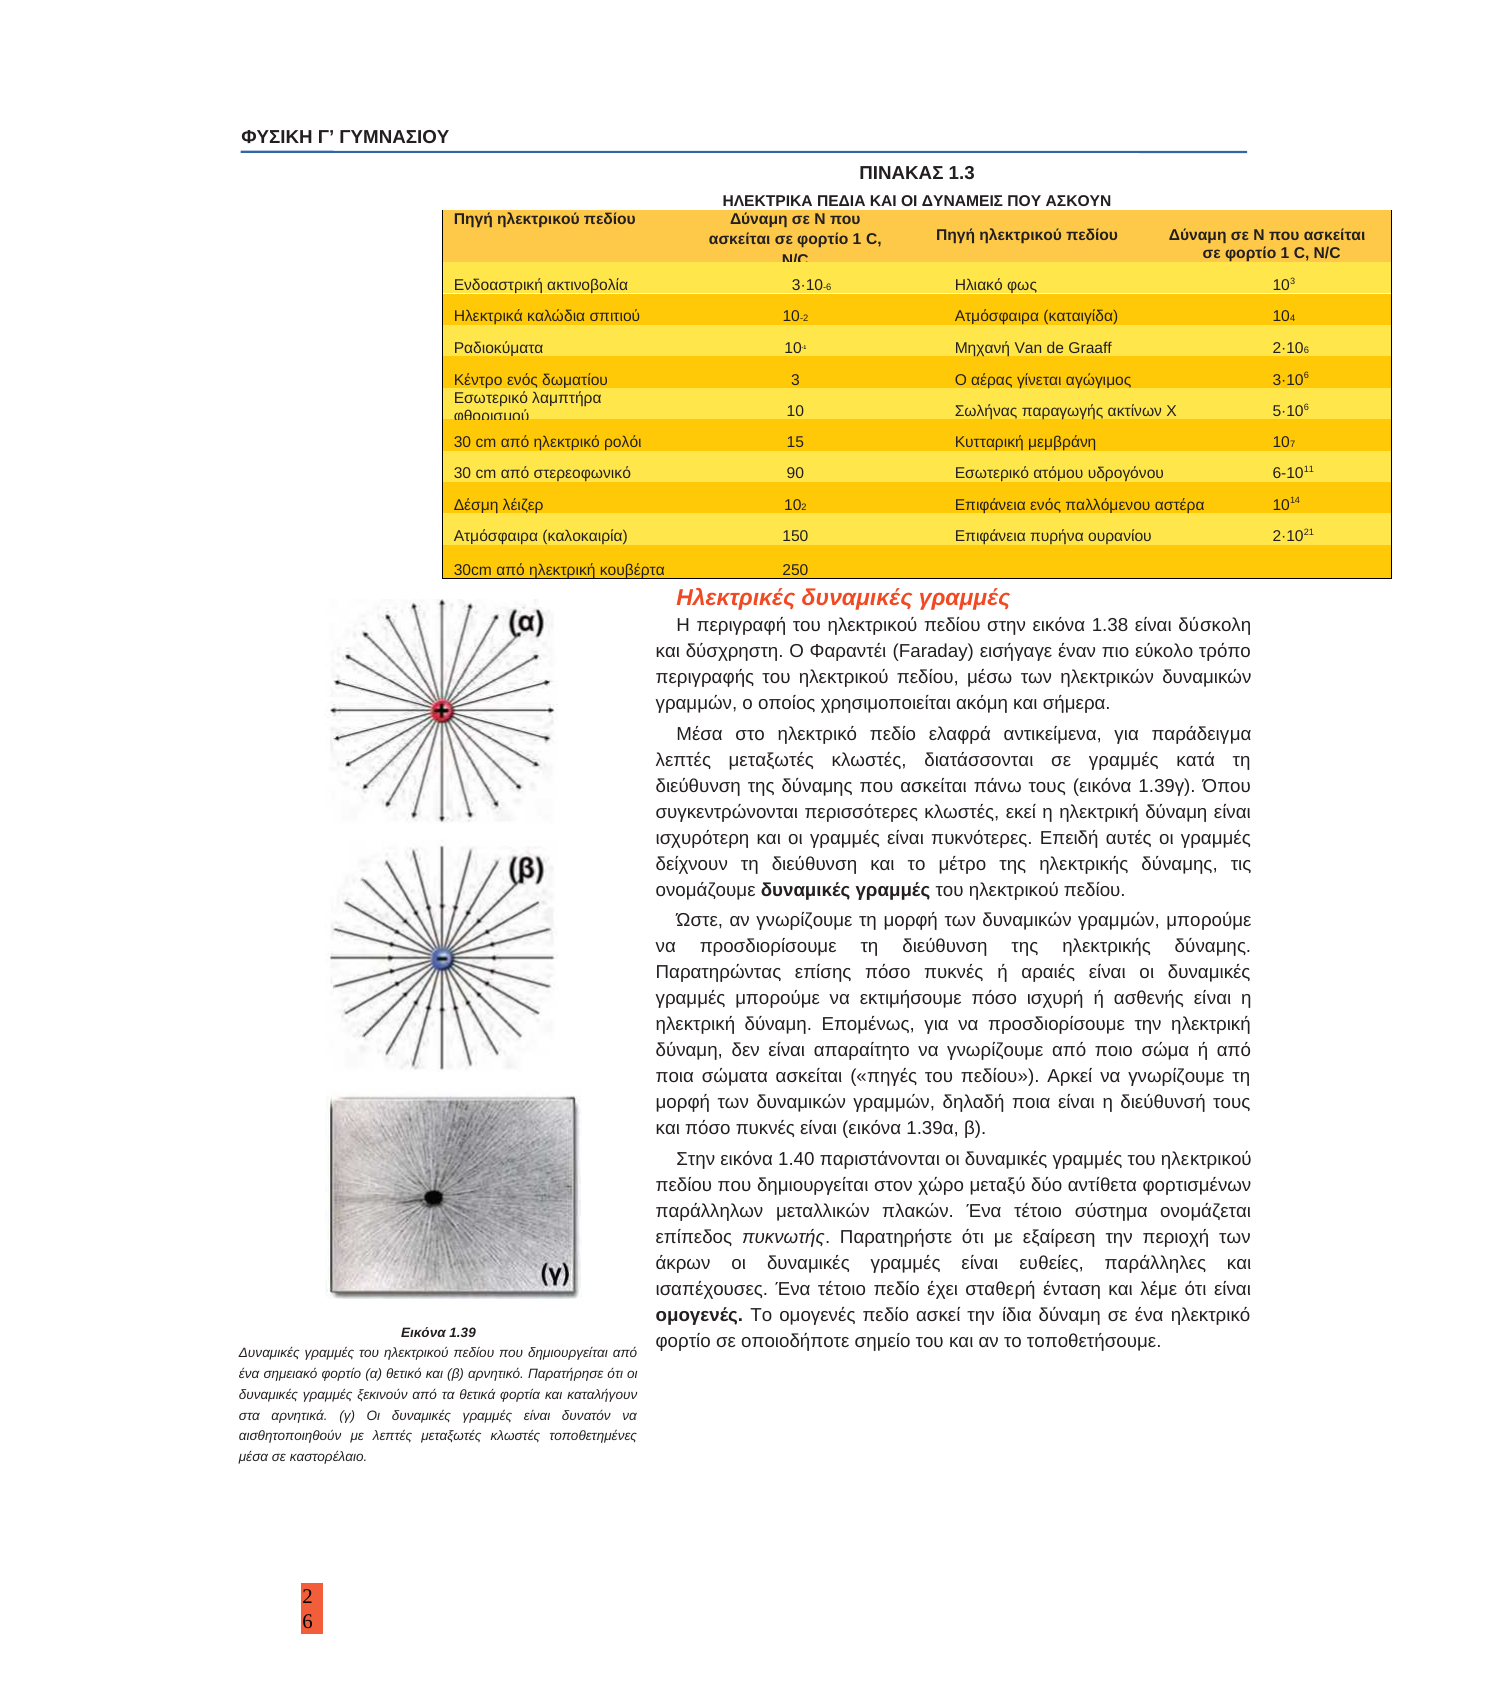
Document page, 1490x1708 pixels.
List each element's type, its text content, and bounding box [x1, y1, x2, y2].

text ΠΙΝΑΚΑΣ 1.3 [582, 162, 1251, 183]
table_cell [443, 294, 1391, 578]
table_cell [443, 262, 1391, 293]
text Μέσα στο ηλεκτρικό πεδίο ελαφρά αντικείμενα, για παράδειγμα λεπτές μεταξωτές κλωστές, διατάσσονται σε γραμμές κατά τη διεύθυνση της δύναμης που ασκείται πάνω τους (εικόνα 1.39γ). Όπου συγκεντρώνονται περισσότερες κλωστές, εκεί η ηλεκτρική δύναμη είναι ισχυρότερη και οι γραμμές είναι πυκνότερες. Επειδή αυτές οι γραμμές δείχνουν τη διεύθυνση και το μέτρο της ηλεκτρικής δύναμης, τις ονομάζουμε δυναμικές γραμμές του ηλεκτρικού πεδίου. [583, 722, 1251, 900]
text Ώστε, αν γνωρίζουμε τη μορφή των δυναμικών γραμμών, μπορούμε να προσδιορίσουμε τη διεύθυνση της ηλεκτρικής δύναμης. Παρατηρώντας επίσης πόσο πυκνές ή αραιές είναι οι δυναμικές γραμμές μπορούμε να εκτιμήσουμε πόσο ισχυρή ή ασθενής είναι η ηλεκτρική δύναμη. Επομένως, για να προσδιορίσουμε την ηλεκτρική δύναμη, δεν είναι απαραίτητο να γνωρίζουμε από ποιο σώμα ή από ποια σώματα ασκείται («πηγές του πεδίου»). Αρκεί να γνωρίζουμε τη μορφή των δυναμικών γραμμών, δηλαδή ποια είναι η διεύθυνσή τους και πόσο πυκνές είναι (εικόνα 1.39α, β). [583, 909, 1251, 1139]
text Η περιγραφή του ηλεκτρικού πεδίου στην εικόνα 1.38 είναι δύσκολη και δύσχρηστη. Ο Φαραντέι (Faraday) εισήγαγε έναν πιο εύκολο τρόπο περιγραφής του ηλεκτρικού πεδίου, μέσω των ηλεκτρικών δυναμικών γραμμών, ο οποίος χρησιμοποιείται ακόμη και σήμερα. [583, 614, 1251, 714]
text ΗΛΕΚΤΡΙΚΑ ΠΕΔΙΑ ΚΑΙ ΟΙ ΔΥΝΑΜΕΙΣ ΠΟΥ ΑΣΚΟΥΝ [582, 191, 1251, 209]
text Στην εικόνα 1.40 παριστάνονται οι δυναμικές γραμμές του ηλεκτρικού πεδίου που δημιουργείται στον χώρο μεταξύ δύο αντίθετα φορτισμένων παράλληλων μεταλλικών πλακών. Ένα τέτοιο σύστημα ονομάζεται επίπεδος πυκνωτής. Παρατηρήστε ότι με εξαίρεση την περιοχή των άκρων οι δυναμικές γραμμές είναι ευθείες, παράλληλες και ισαπέχουσες. Ένα τέτοιο πεδίο έχει σταθερή ένταση και λέμε ότι είναι ομογενές. Το ομογενές πεδίο ασκεί την ίδια δύναμη σε ένα ηλεκτρικό φορτίο σε οποιοδήποτε σημείο του και αν το τοποθετήσουμε. [582, 1147, 1251, 1351]
picture [325, 599, 583, 1299]
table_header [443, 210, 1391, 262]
subtitle Ηλεκτρικές δυναμικές γραμμές [582, 583, 1251, 610]
